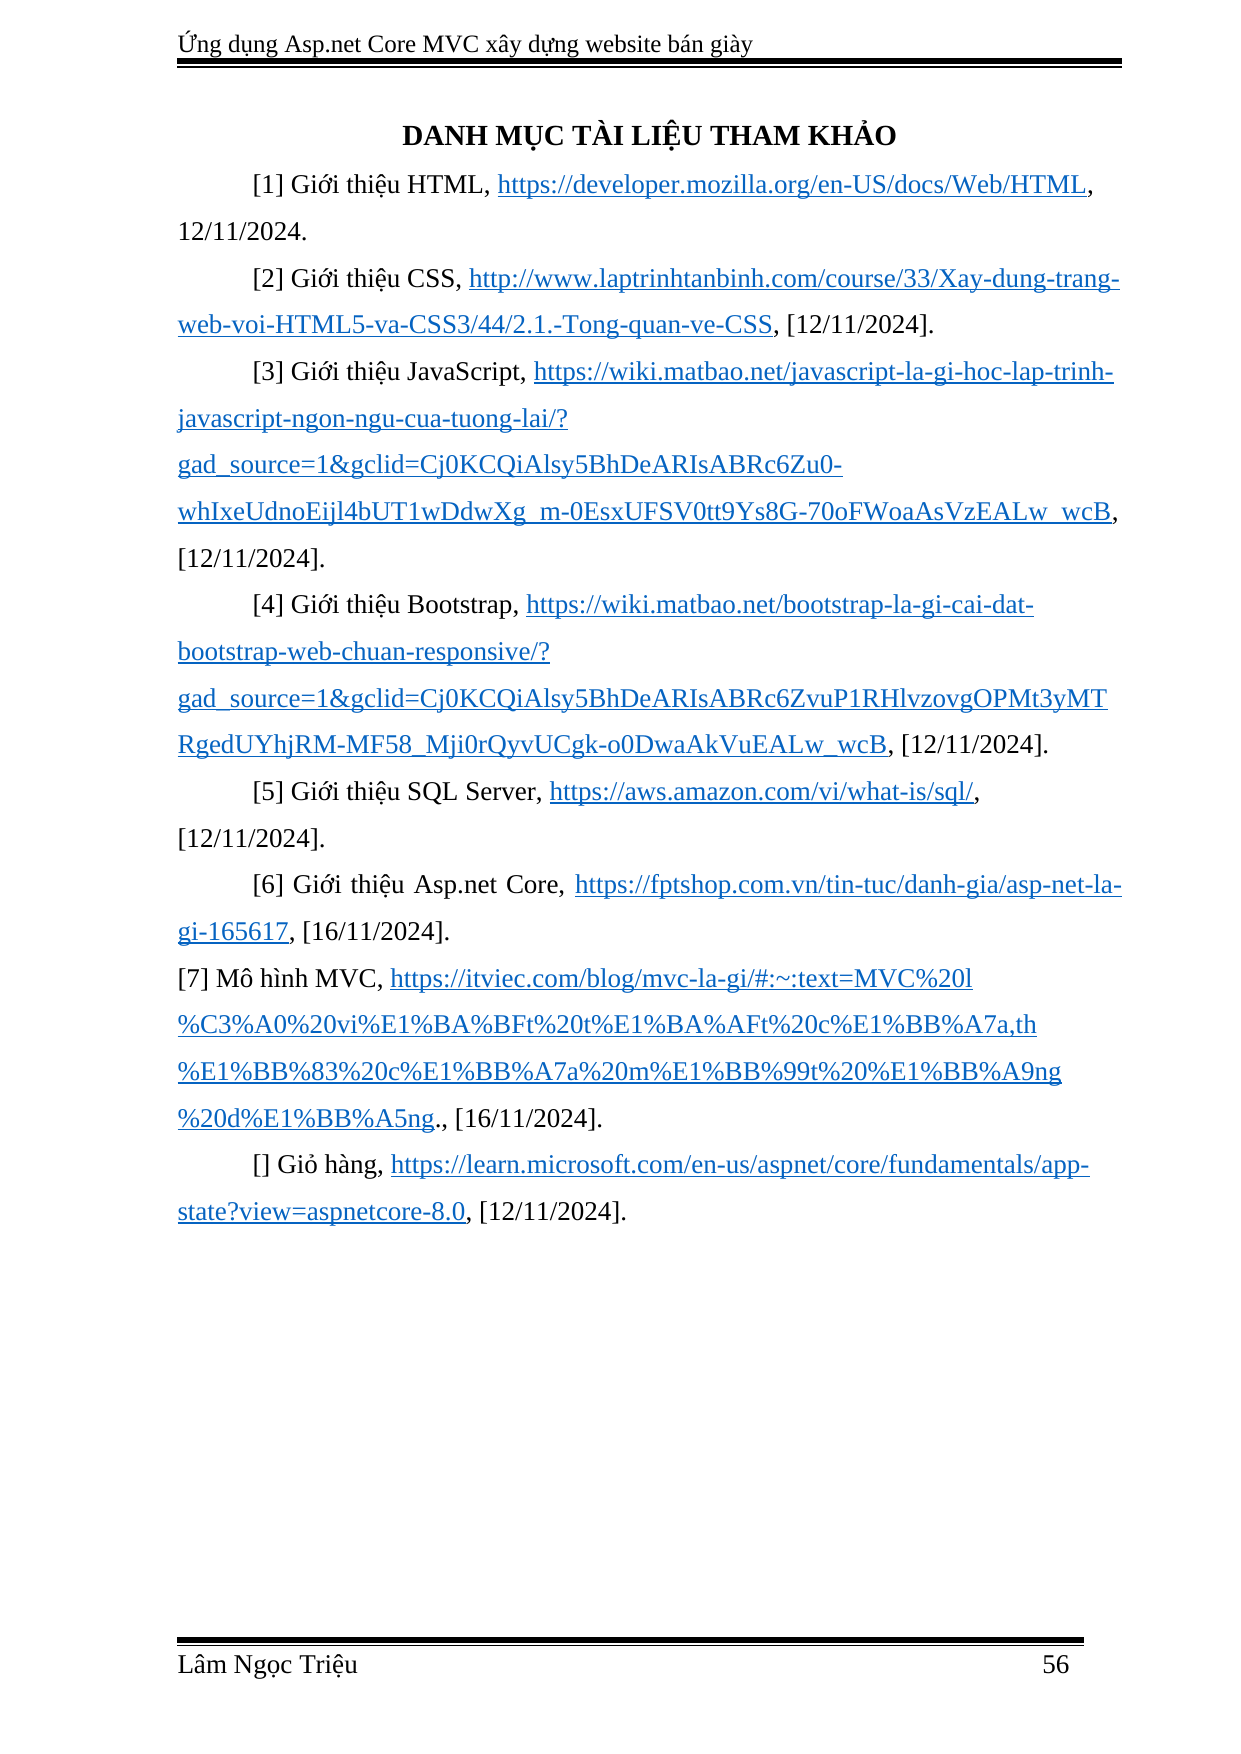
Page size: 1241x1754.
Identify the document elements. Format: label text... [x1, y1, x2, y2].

text [] Giỏ hàng, https://learn.microsoft.com/en-us/aspnet/core/fundamentals/app-state?view=aspnetcore-8.0, [12/11/2024]. [177, 1148, 1122, 1226]
text [5] Giới thiệu SQL Server, https://aws.amazon.com/vi/what-is/sql/, [12/11/2024]. [177, 775, 1122, 853]
text [7] Mô hình MVC, https://itviec.com/blog/mvc-la-gi/#:~:text=MVC%20l%C3%A0%20vi%E1%BA%BFt%20t%E1%BA%AFt%20c%E1%BB%A7a,th%E1%BB%83%20c%E1%BB%A7a%20m%E1%BB%99t%20%E1%BB%A9ng%20d%E1%BB%A5ng., [16/11/2024]. [177, 962, 1122, 1133]
text [2] Giới thiệu CSS, http://www.laptrinhtanbinh.com/course/33/Xay-dung-trang-web-voi-HTML5-va-CSS3/44/2.1.-Tong-quan-ve-CSS, [12/11/2024]. [177, 262, 1122, 339]
text [3] Giới thiệu JavaScript, https://wiki.matbao.net/javascript-la-gi-hoc-lap-trinh-javascript-ngon-ngu-cua-tuong-lai/?gad_source=1&gclid=Cj0KCQiAlsy5BhDeARIsABRc6Zu0-whIxeUdnoEijl4bUT1wDdwXg_m-0EsxUFSV0tt9Ys8G-70oFWoaAsVzEALw_wcB, [12/11/2024]. [177, 355, 1122, 573]
text [1] Giới thiệu HTML, https://developer.mozilla.org/en-US/docs/Web/HTML, 12/11/2024. [177, 168, 1122, 246]
text [6] Giới thiệu Asp.net Core, https://fptshop.com.vn/tin-tuc/danh-gia/asp-net-la-gi-165617, [16/11/2024]. [177, 868, 1122, 946]
subtitle DANH MỤC TÀI LIỆU THAM KHẢO [177, 118, 1122, 152]
text [4] Giới thiệu Bootstrap, https://wiki.matbao.net/bootstrap-la-gi-cai-dat-bootstrap-web-chuan-responsive/?gad_source=1&gclid=Cj0KCQiAlsy5BhDeARIsABRc6ZvuP1RHlvzovgOPMt3yMTRgedUYhjRM-MF58_Mji0rQyvUCgk-o0DwaAkVuEALw_wcB, [12/11/2024]. [177, 588, 1122, 759]
